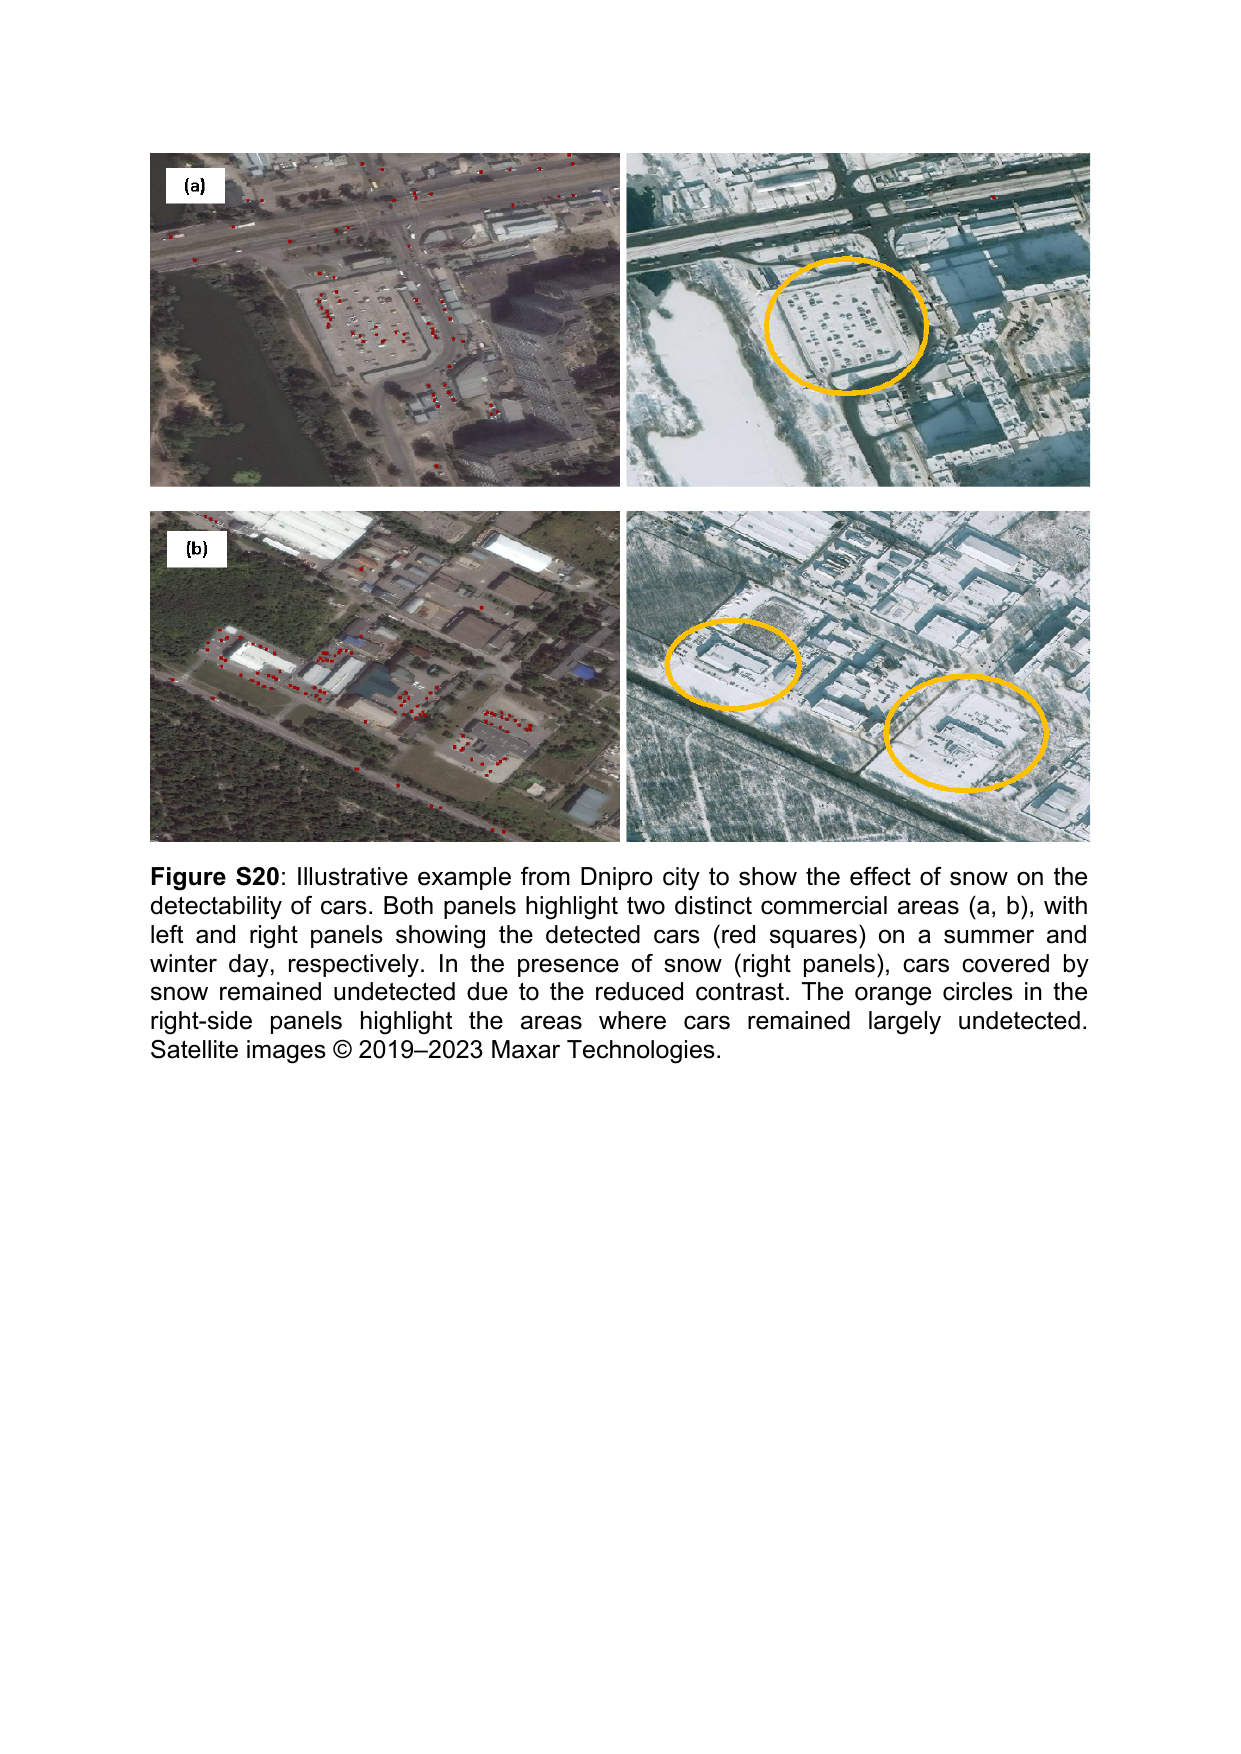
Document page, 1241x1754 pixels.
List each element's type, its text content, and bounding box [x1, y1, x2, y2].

text Figure S20: Illustrative example from Dnipro city to show the effect of snow on the detectability of cars. Both panels highlight two distinct commercial areas (a, b), with left and right panels showing the detected cars (red squares) on a summer and winter day, respectively. In the presence of snow (right panels), cars covered by snow remained undetected due to the reduced contrast. The orange circles in the right-side panels highlight the areas where cars remained largely undetected. Satellite images © 2019–2023 Maxar Technologies. [150, 862, 1090, 1064]
picture [150, 150, 1091, 842]
